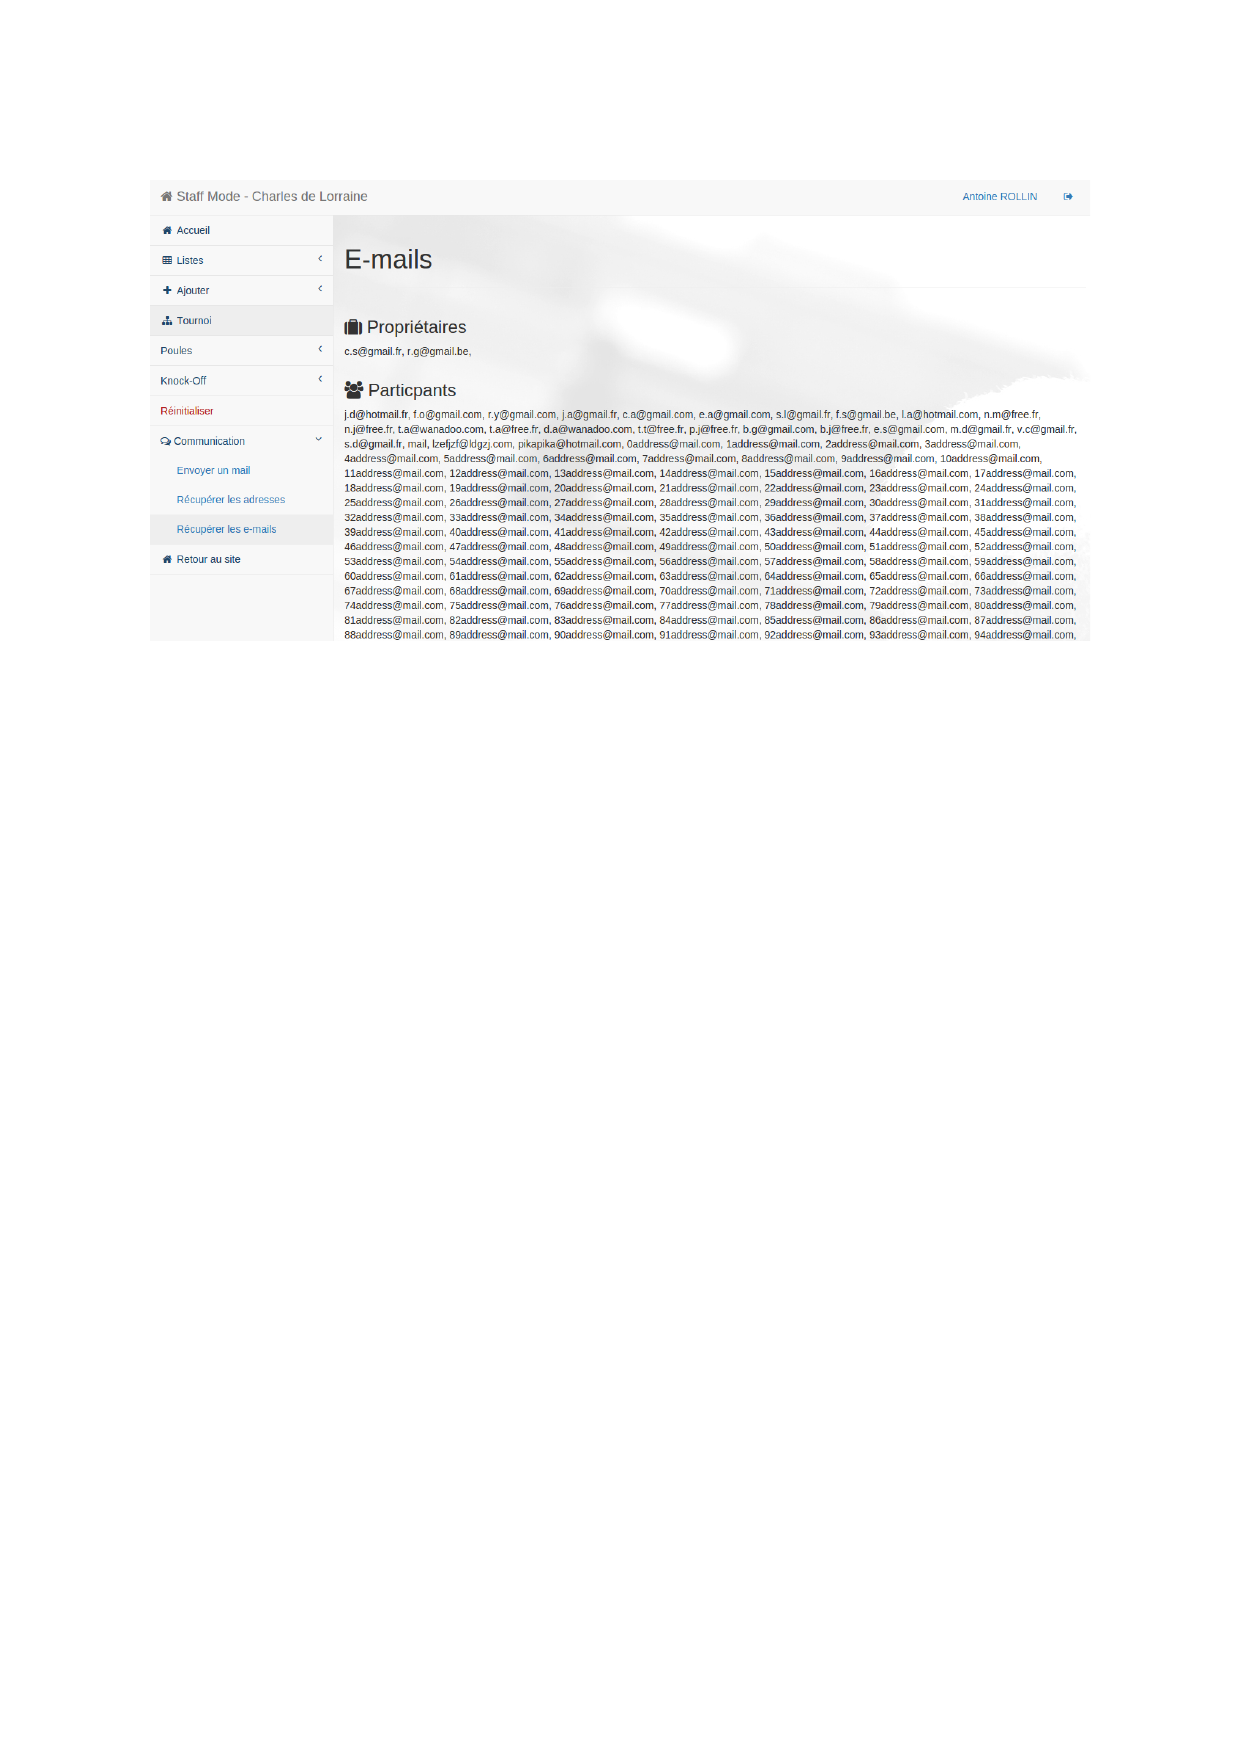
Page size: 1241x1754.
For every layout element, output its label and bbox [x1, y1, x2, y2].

picture [150, 180, 1091, 641]
